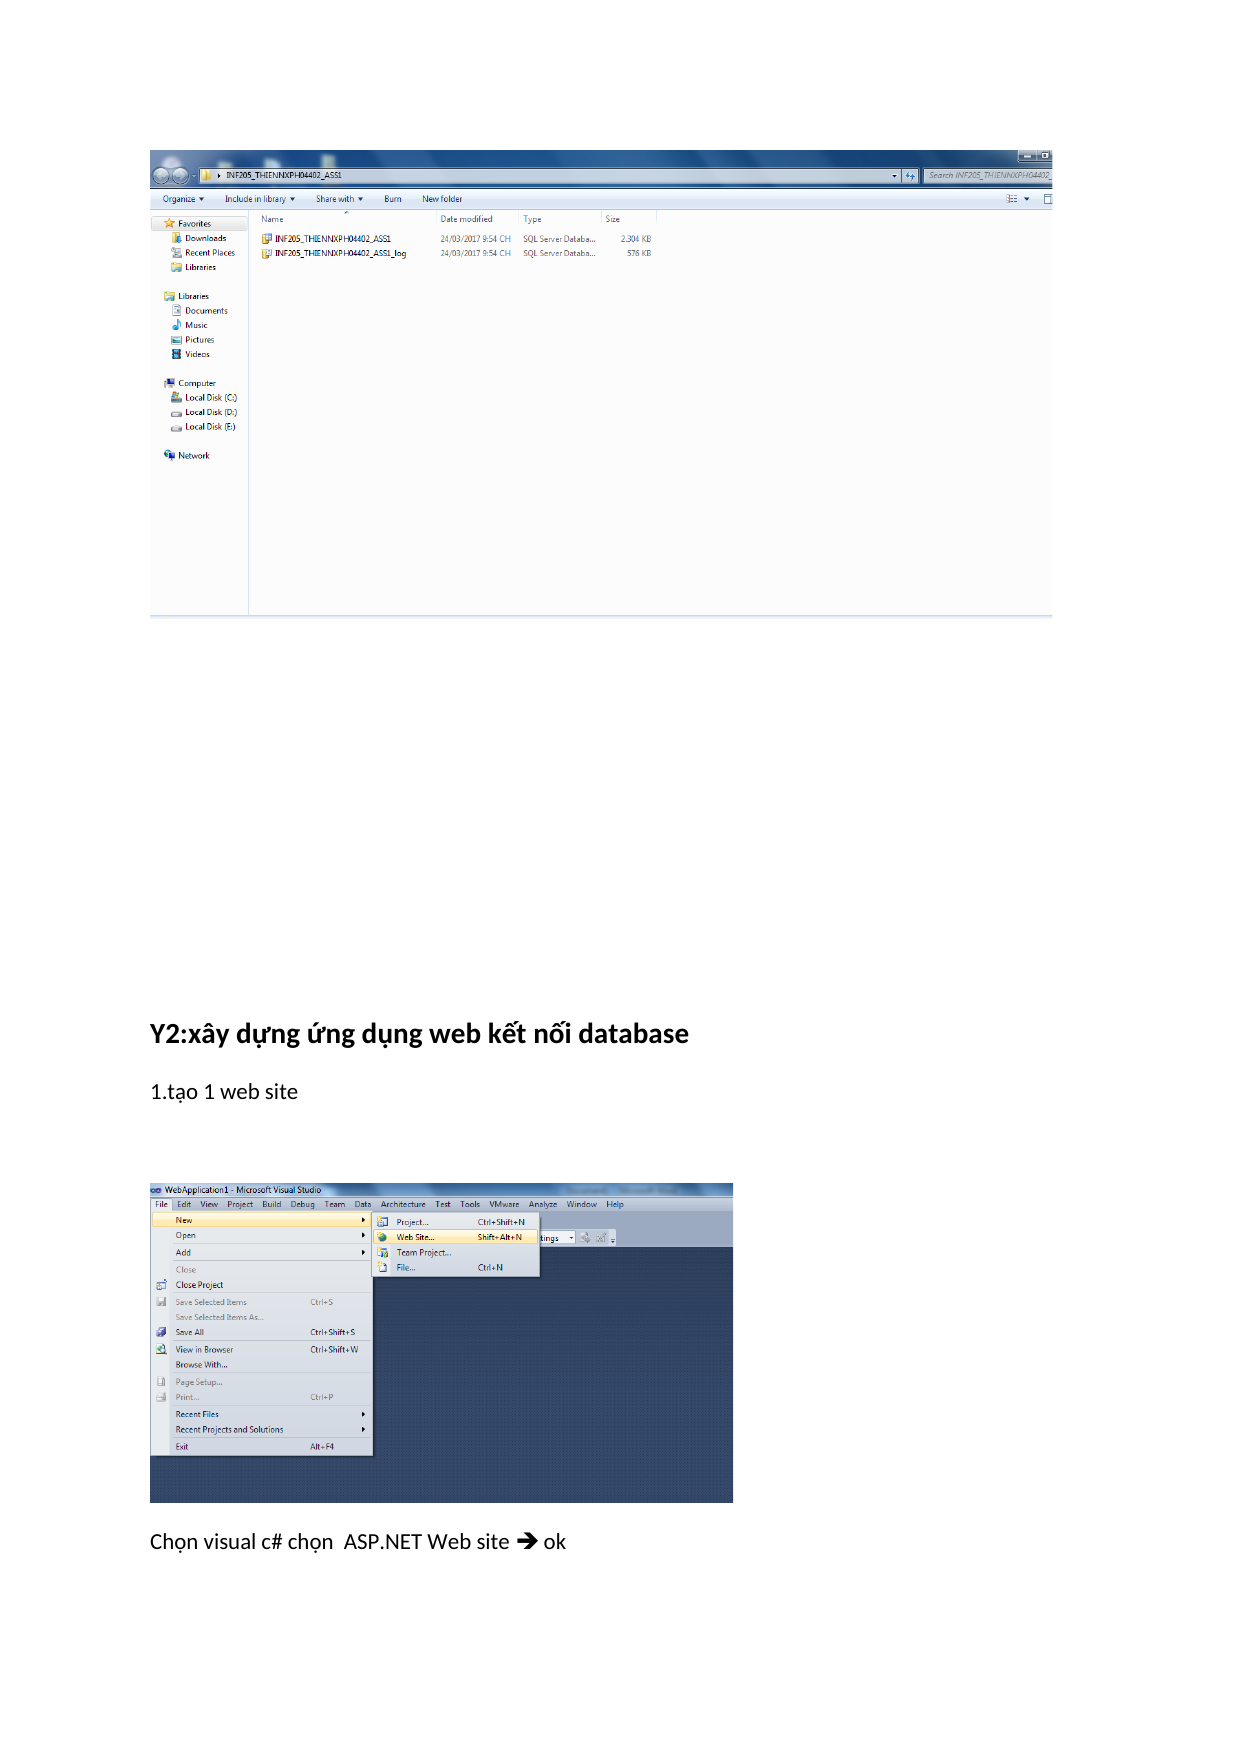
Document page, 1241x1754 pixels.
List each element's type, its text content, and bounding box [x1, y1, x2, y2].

picture [150, 1183, 734, 1503]
text Chọn visual c# chọn ASP.NET Web site ok [150, 1527, 1090, 1555]
text Y2:xây dựng ứng dụng web kết nối database [150, 1015, 1090, 1051]
text 1.tạo 1 web site [150, 1077, 1090, 1105]
picture [150, 150, 1053, 619]
